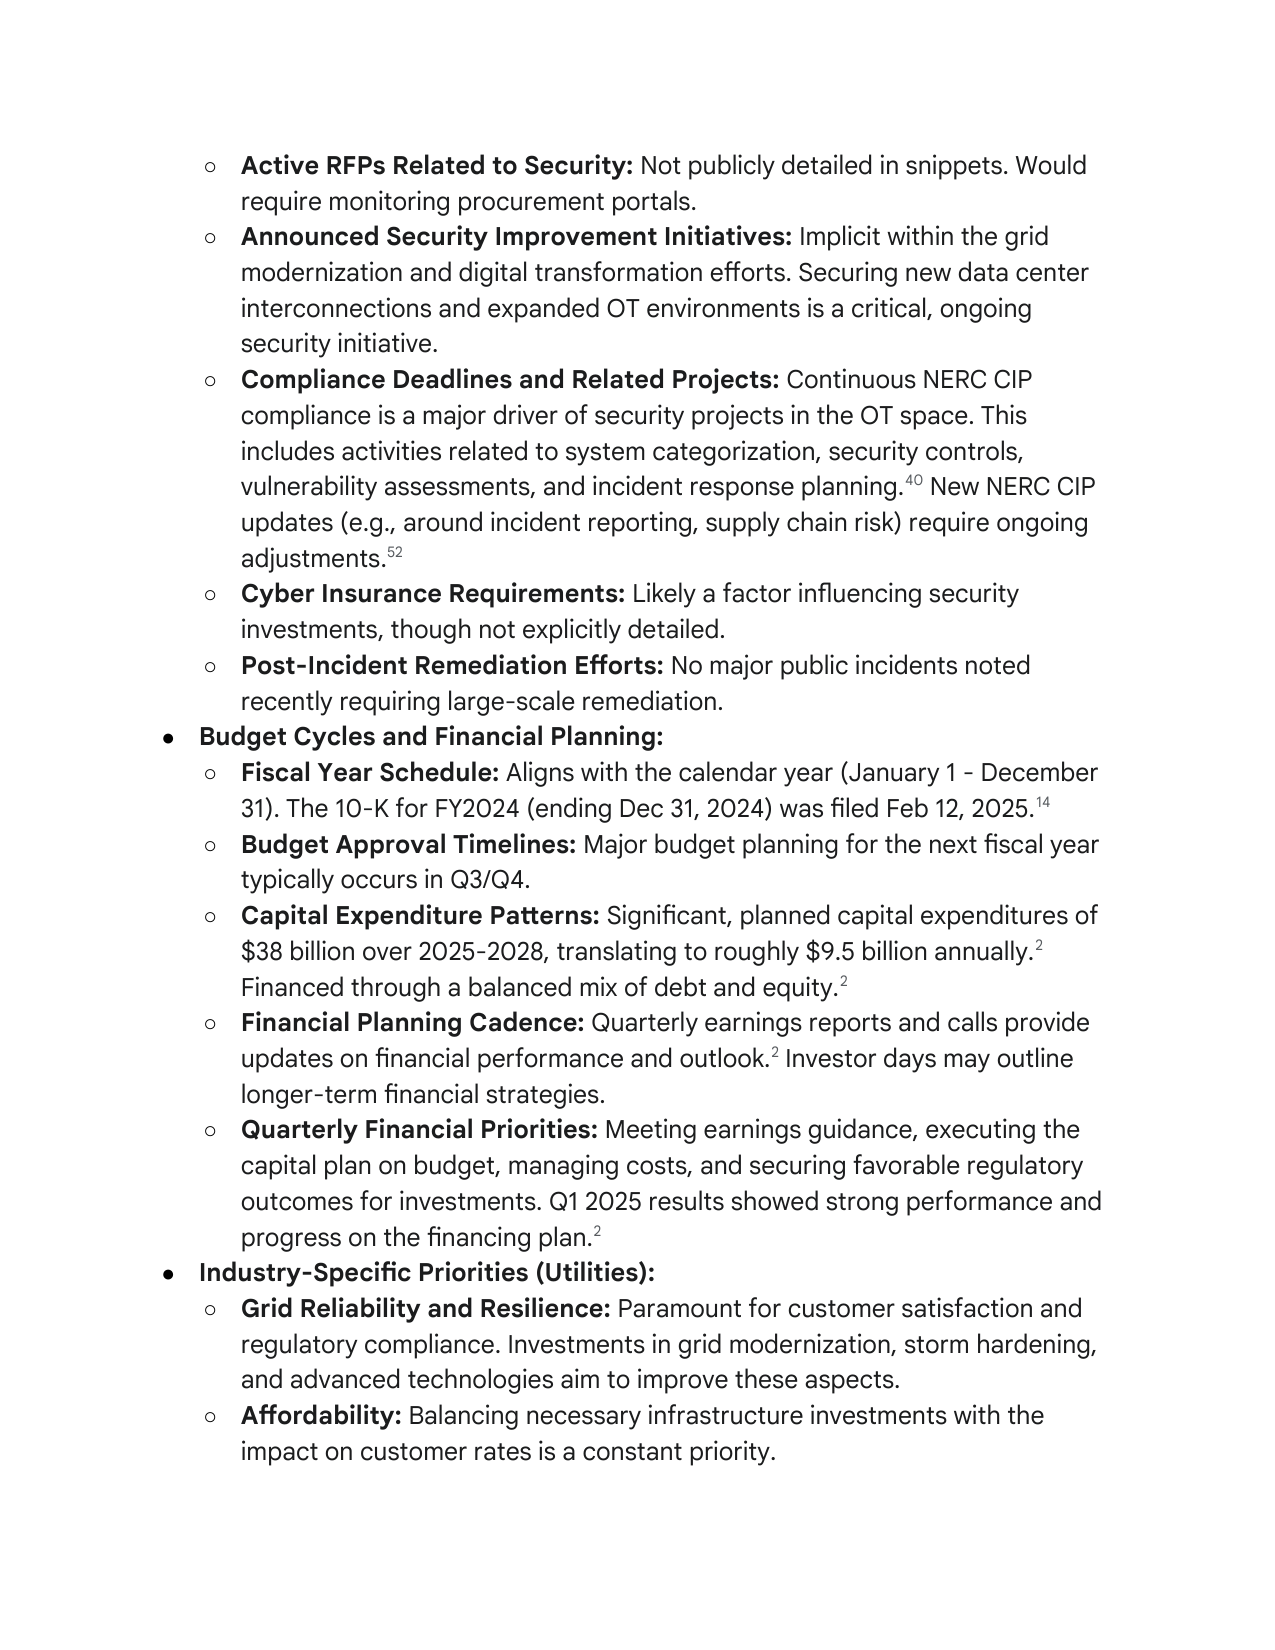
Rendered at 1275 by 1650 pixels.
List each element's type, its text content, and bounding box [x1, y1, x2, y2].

list Post-Incident Remediation Efforts: No major public incidents noted recently requiring large-scale remediation. [203, 650, 1125, 717]
list Compliance Deadlines and Related Projects: Continuous NERC CIP compliance is a major driver of security projects in the OT space. This includes activities related to system categorization, security controls, vulnerability assessments, and incident response planning.40 New NERC CIP updates (e.g., around incident reporting, supply chain risk) require ongoing adjustments.52 [203, 364, 1125, 574]
list Cyber Insurance Requirements: Likely a factor influencing security investments, though not explicitly detailed. [203, 579, 1125, 646]
list Budget Approval Timelines: Major budget planning for the next fiscal year typically occurs in Q3/Q4. [203, 829, 1125, 896]
list Capital Expenditure Patterns: Significant, planned capital expenditures of $38 billion over 2025-2028, translating to roughly $9.5 billion annually.2 Financed through a balanced mix of debt and equity.2 [203, 900, 1125, 1003]
list Financial Planning Cadence: Quarterly earnings reports and calls provide updates on financial performance and outlook.2 Investor days may outline longer-term financial strategies. [203, 1007, 1125, 1110]
list Budget Cycles and Financial Planning: [161, 722, 1125, 753]
list Industry-Specific Priorities (Utilities): [161, 1258, 1125, 1289]
list Affordability: Balancing necessary infrastructure investments with the impact on customer rates is a constant priority. [203, 1401, 1125, 1468]
list Active RFPs Related to Security: Not publicly detailed in snippets. Would require monitoring procurement portals. [203, 150, 1125, 217]
list Grid Reliability and Resilience: Paramount for customer satisfaction and regulatory compliance. Investments in grid modernization, storm hardening, and advanced technologies aim to improve these aspects. [203, 1293, 1125, 1396]
list Fiscal Year Schedule: Aligns with the calendar year (January 1 - December 31). The 10-K for FY2024 (ending Dec 31, 2024) was filed Feb 12, 2025.14 [203, 757, 1125, 824]
list Announced Security Improvement Initiatives: Implicit within the grid modernization and digital transformation efforts. Securing new data center interconnections and expanded OT environments is a critical, ongoing security initiative. [203, 221, 1125, 360]
list Quarterly Financial Priorities: Meeting earnings guidance, executing the capital plan on budget, managing costs, and securing favorable regulatory outcomes for investments. Q1 2025 results showed strong performance and progress on the financing plan.2 [203, 1115, 1125, 1253]
